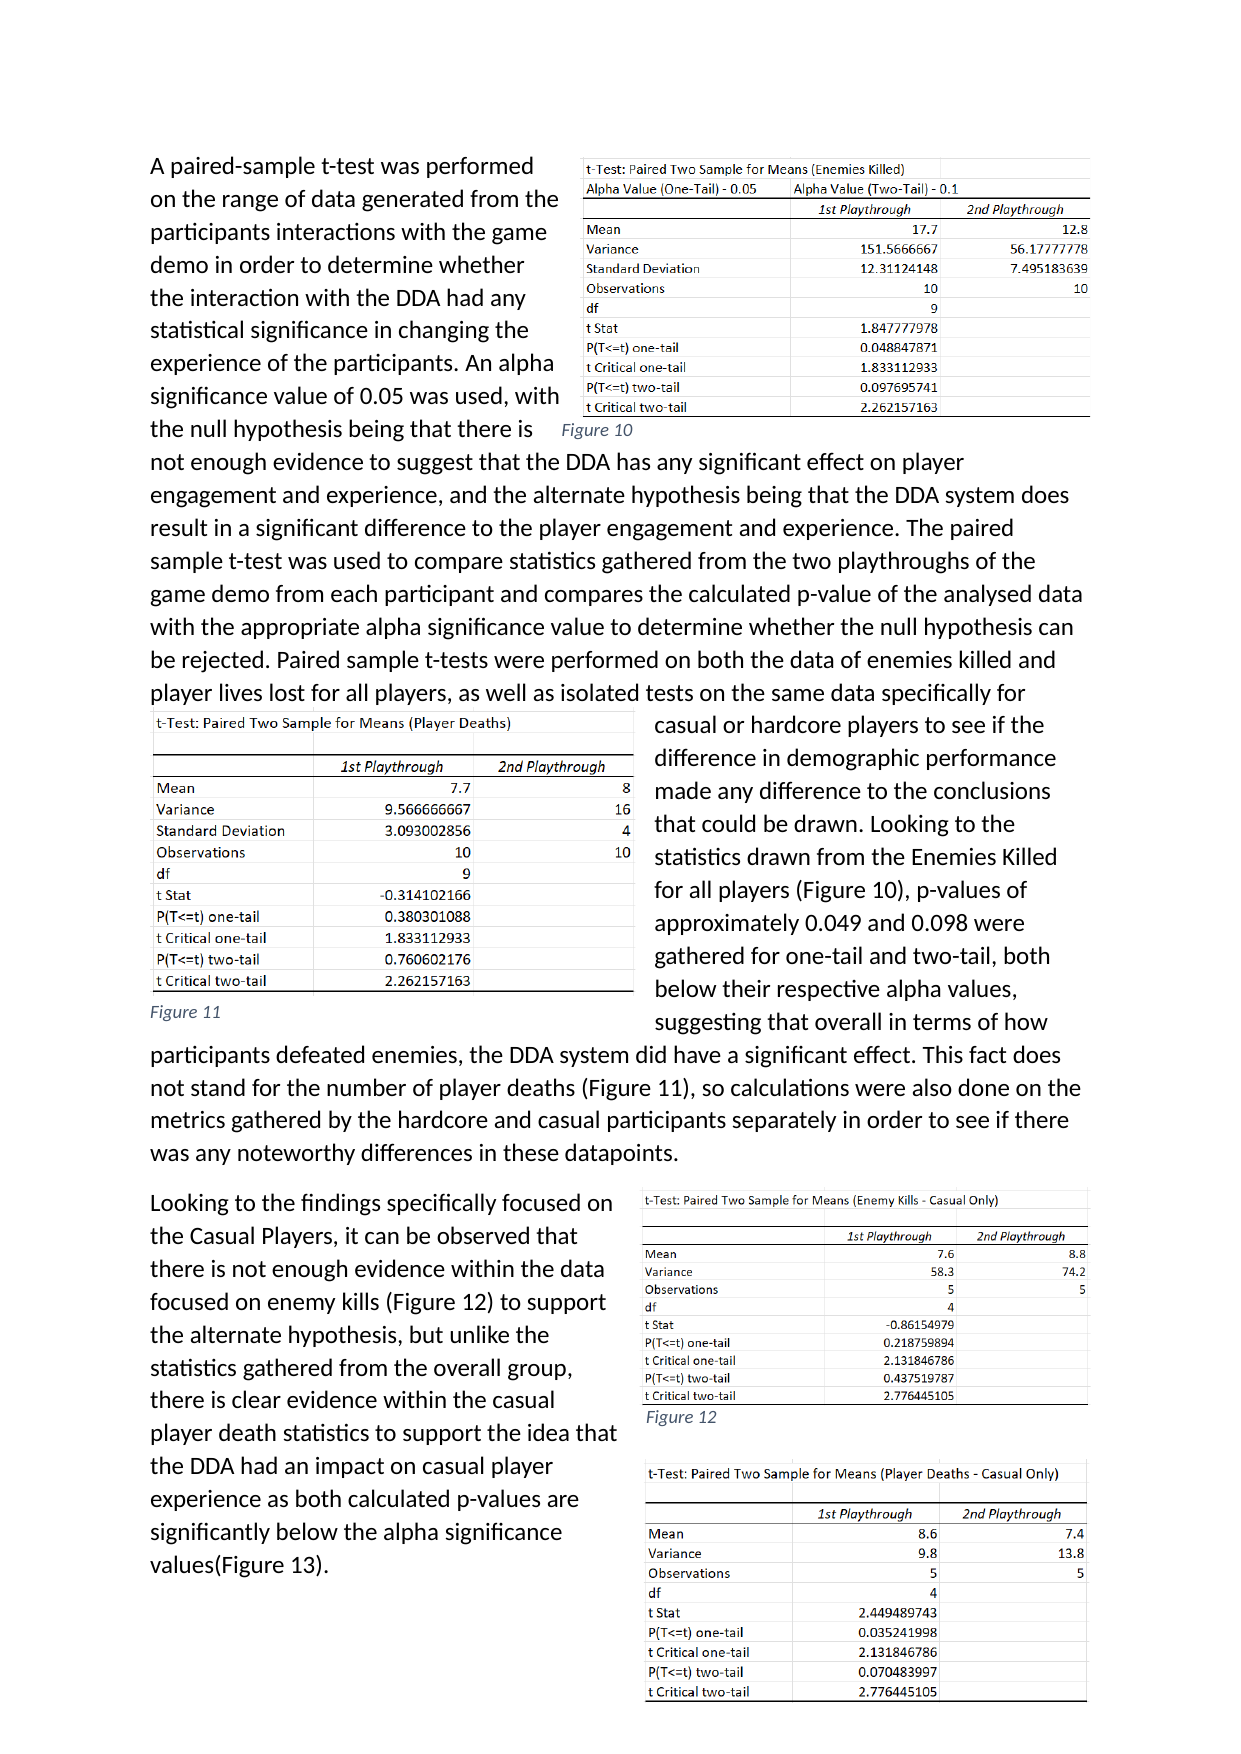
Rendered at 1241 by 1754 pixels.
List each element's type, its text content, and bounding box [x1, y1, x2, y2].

picture [580, 157, 1091, 417]
picture [643, 1459, 1090, 1703]
picture [639, 1187, 1091, 1406]
picture [150, 707, 636, 996]
